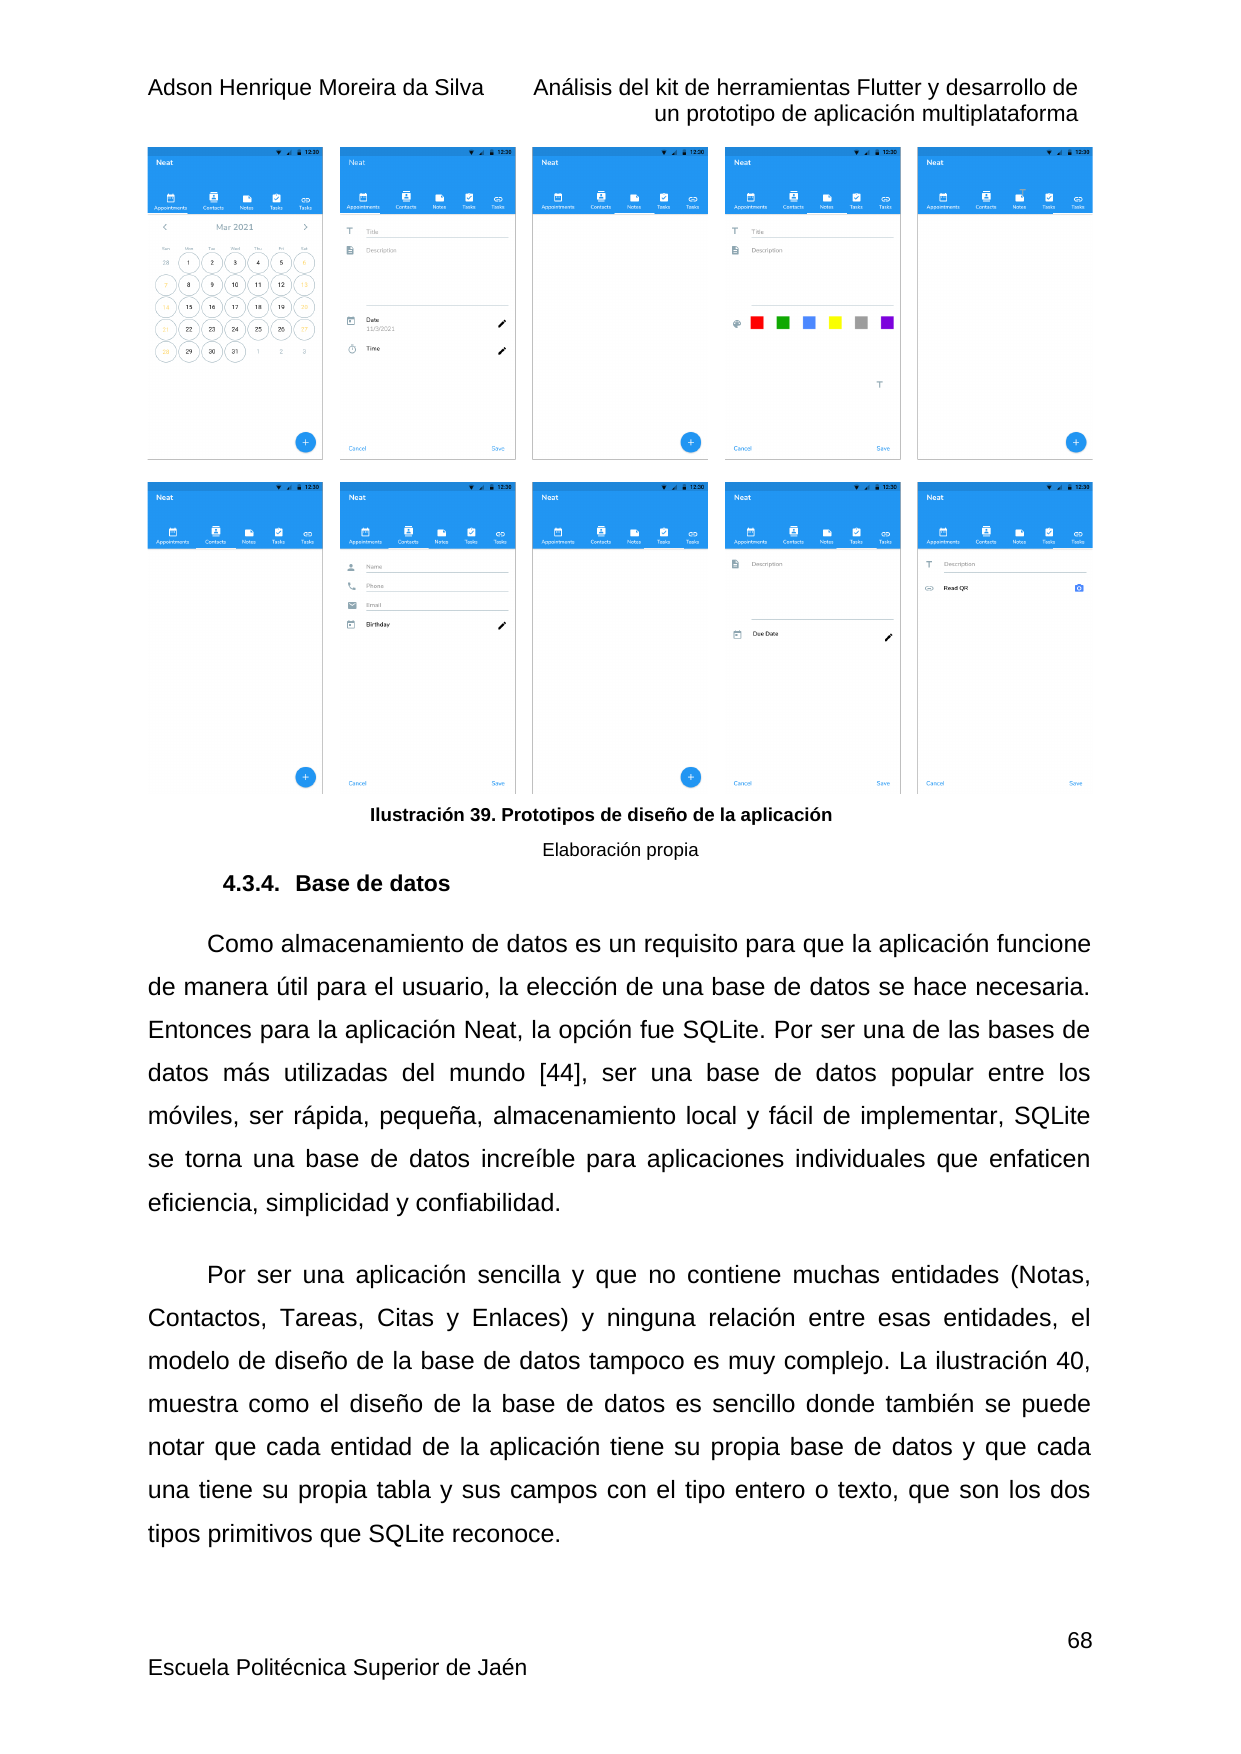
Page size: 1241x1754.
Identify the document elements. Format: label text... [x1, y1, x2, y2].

text Como almacenamiento de datos es un requisito para que la aplicación funcione de manera útil para el usuario, la elección de una base de datos se hace necesaria. Entonces para la aplicación Neat, la opción fue SQLite. Por ser una de las bases de datos más utilizadas del mundo [44], ser una base de datos popular entre los móviles, ser rápida, pequeña, almacenamiento local y fácil de implementar, SQLite se torna una base de datos increíble para aplicaciones individuales que enfaticen eficiencia, simplicidad y confiabilidad. [148, 929, 1092, 1216]
text Por ser una aplicación sencilla y que no contiene muchas entidades (Notas, Contactos, Tareas, Citas y Enlaces) y ninguna relación entre esas entidades, el modelo de diseño de la base de datos tampoco es muy complejo. La ilustración 40, muestra como el diseño de la base de datos es sencillo donde también se puede notar que cada entidad de la aplicación tiene su propia base de datos y que cada una tiene su propia tabla y sus campos con el tipo entero o texto, que son los dos tipos primitivos que SQLite reconoce. [148, 1260, 1092, 1547]
subtitle Base de datos [223, 794, 1092, 896]
picture [147, 147, 1093, 794]
